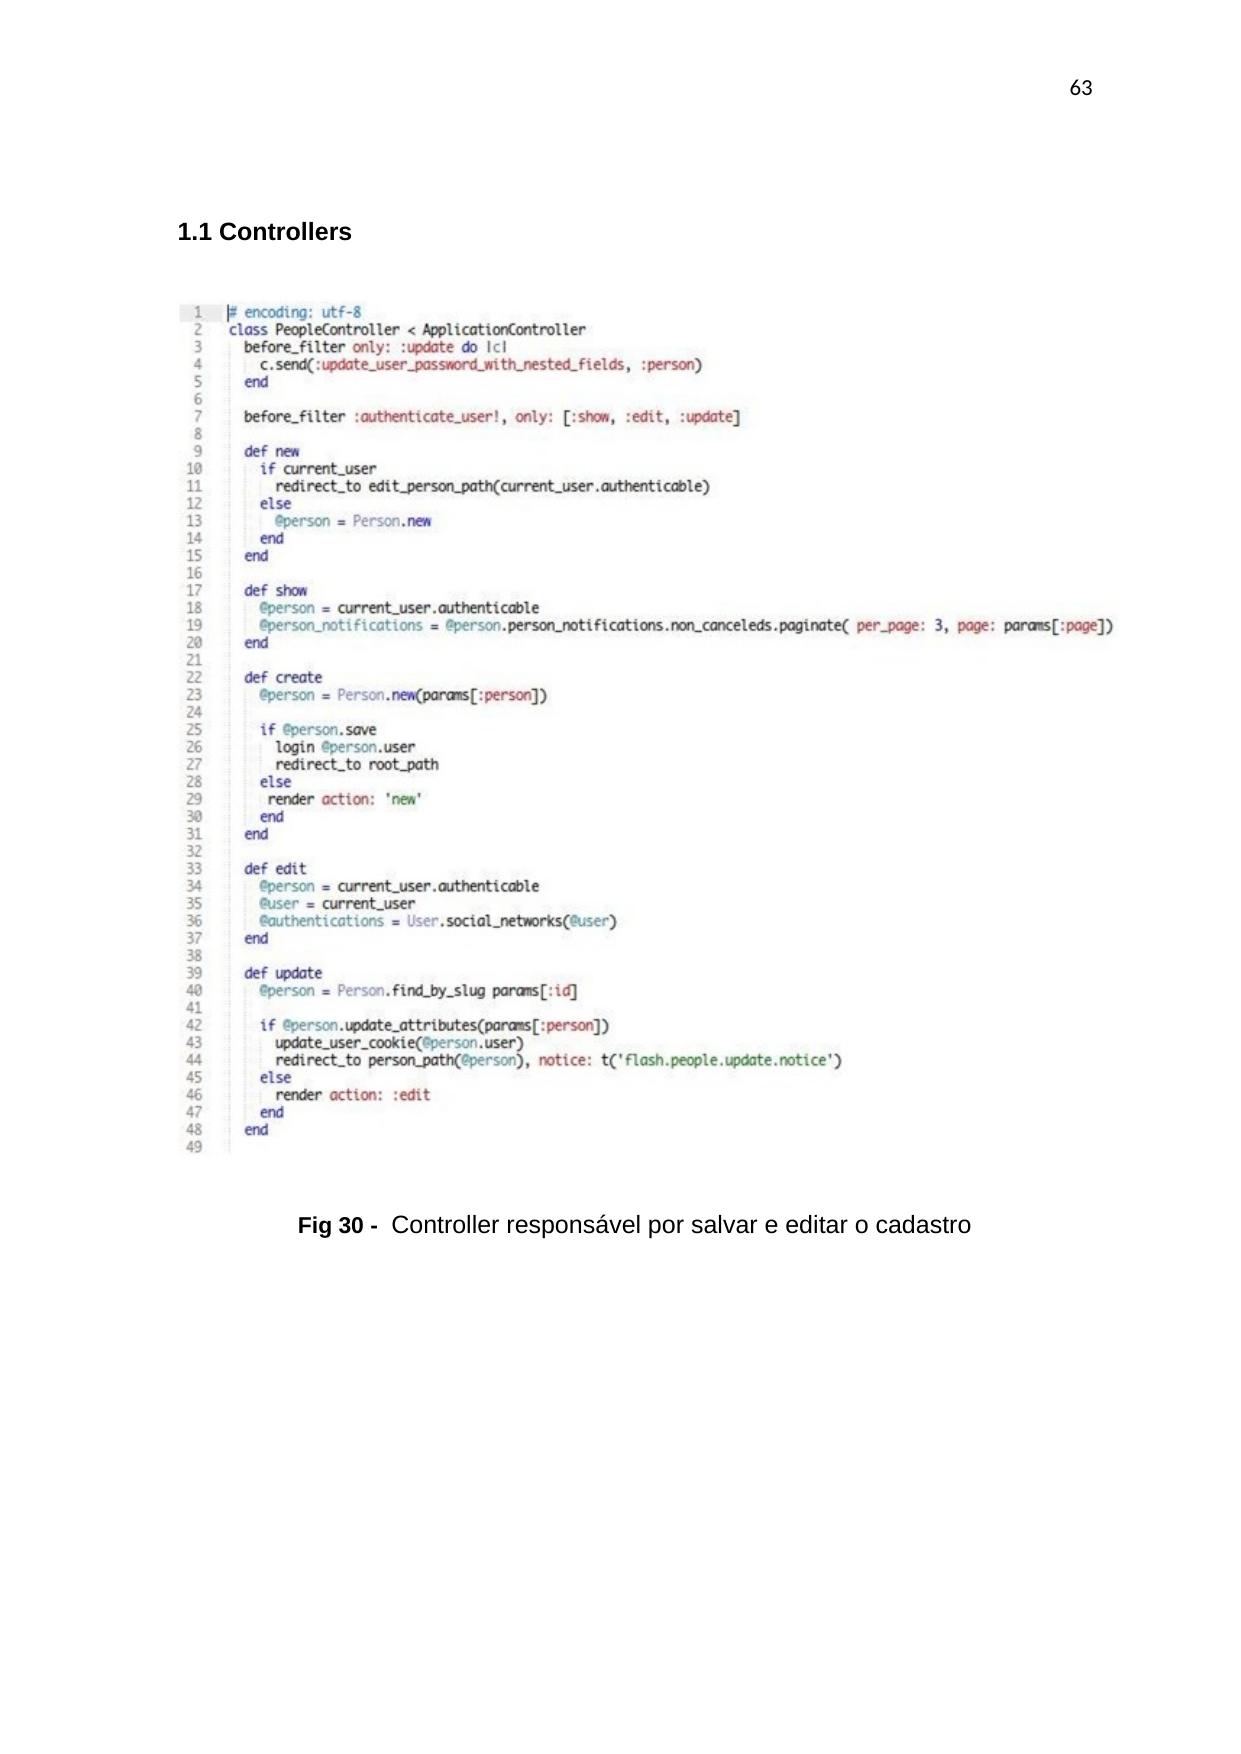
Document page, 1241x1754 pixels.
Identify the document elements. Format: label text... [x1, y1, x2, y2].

text Fig 30 - Controller responsável por salvar e editar o cadastro [177, 1210, 1092, 1238]
picture [177, 299, 1121, 1157]
text 1.1 Controllers [177, 217, 1092, 245]
